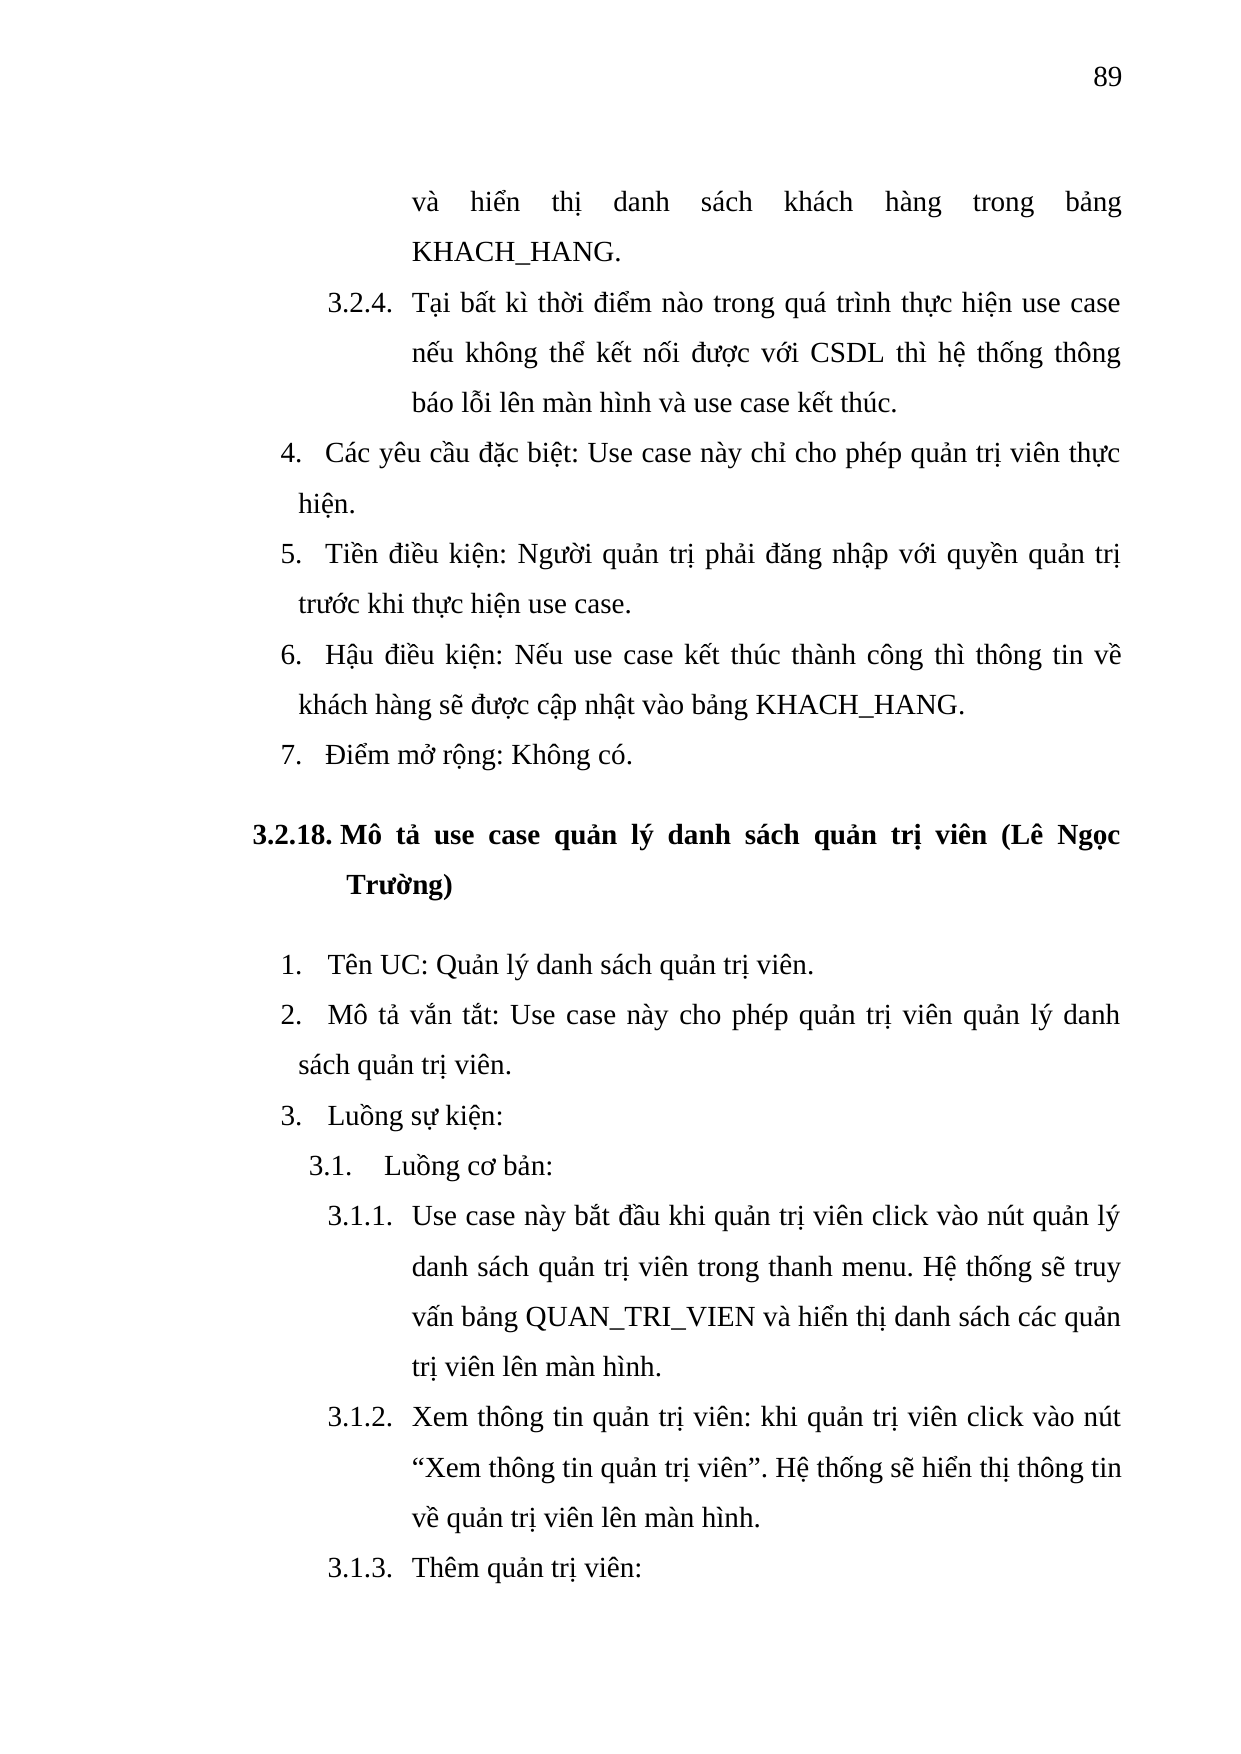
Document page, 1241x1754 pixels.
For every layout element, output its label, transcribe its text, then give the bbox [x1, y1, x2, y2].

list Luồng cơ bản: [308, 1148, 1122, 1182]
list Tại bất kì thời điểm nào trong quá trình thực hiện use case nếu không thể kết nối được với CSDL thì hệ thống thông báo lỗi lên màn hình và use case kết thúc. [393, 285, 1122, 419]
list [393, 184, 1122, 268]
list Thêm quản trị viên: [393, 1551, 1122, 1584]
list Mô tả vắn tắt: Use case này cho phép quản trị viên quản lý danh sách quản trị viên. [280, 997, 1122, 1081]
list Tiền điều kiện: Người quản trị phải đăng nhập với quyền quản trị trước khi thực hiện use case. [280, 536, 1122, 620]
list Luồng sự kiện: [280, 1098, 1122, 1131]
subtitle Mô tả use case quản lý danh sách quản trị viên (Lê Ngọc Trường) [252, 817, 1122, 901]
list Hậu điều kiện: Nếu use case kết thúc thành công thì thông tin về khách hàng sẽ được cập nhật vào bảng KHACH_HANG. [280, 637, 1122, 721]
list Điểm mở rộng: Không có. [280, 737, 1122, 771]
list Tên UC: Quản lý danh sách quản trị viên. [280, 947, 1122, 980]
list Các yêu cầu đặc biệt: Use case này chỉ cho phép quản trị viên thực hiện. [280, 436, 1122, 519]
list Xem thông tin quản trị viên: khi quản trị viên click vào nút “Xem thông tin quản trị viên”. Hệ thống sẽ hiển thị thông tin về quản trị viên lên màn hình. [393, 1399, 1122, 1534]
list Use case này bắt đầu khi quản trị viên click vào nút quản lý danh sách quản trị viên trong thanh menu. Hệ thống sẽ truy vấn bảng QUAN_TRI_VIEN và hiển thị danh sách các quản trị viên lên màn hình. [393, 1198, 1122, 1383]
